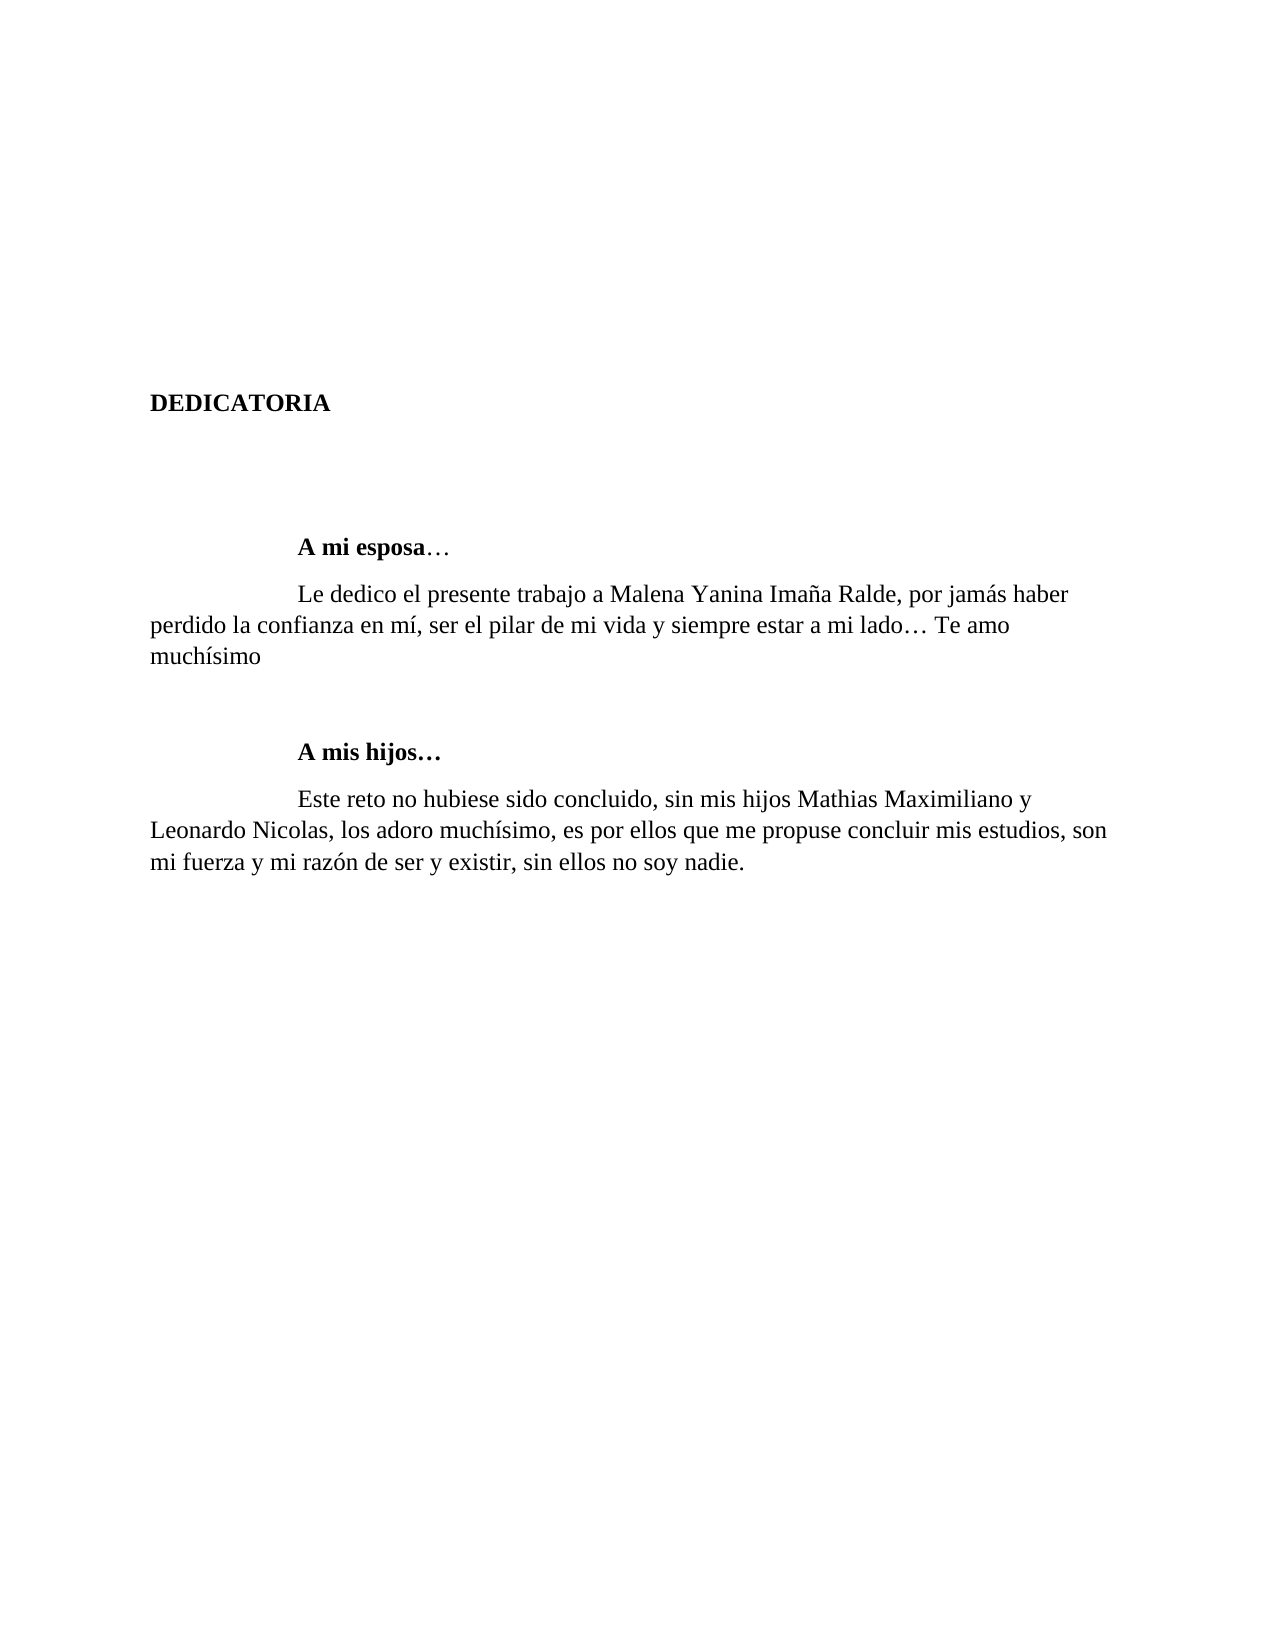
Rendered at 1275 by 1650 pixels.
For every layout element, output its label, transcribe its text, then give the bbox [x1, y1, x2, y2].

text A mis hijos… [150, 737, 1125, 766]
text Le dedico el presente trabajo a Malena Yanina Imaña Ralde, por jamás haber perdido la confianza en mí, ser el pilar de mi vida y siempre estar a mi lado… Te amo muchísimo [150, 579, 1125, 670]
text DEDICATORIA [150, 388, 1125, 417]
text A mi esposa… [150, 532, 1125, 560]
text Este reto no hubiese sido concluido, sin mis hijos Mathias Maximiliano y Leonardo Nicolas, los adoro muchísimo, es por ellos que me propuse concluir mis estudios, son mi fuerza y mi razón de ser y existir, sin ellos no soy nadie. [150, 784, 1125, 875]
